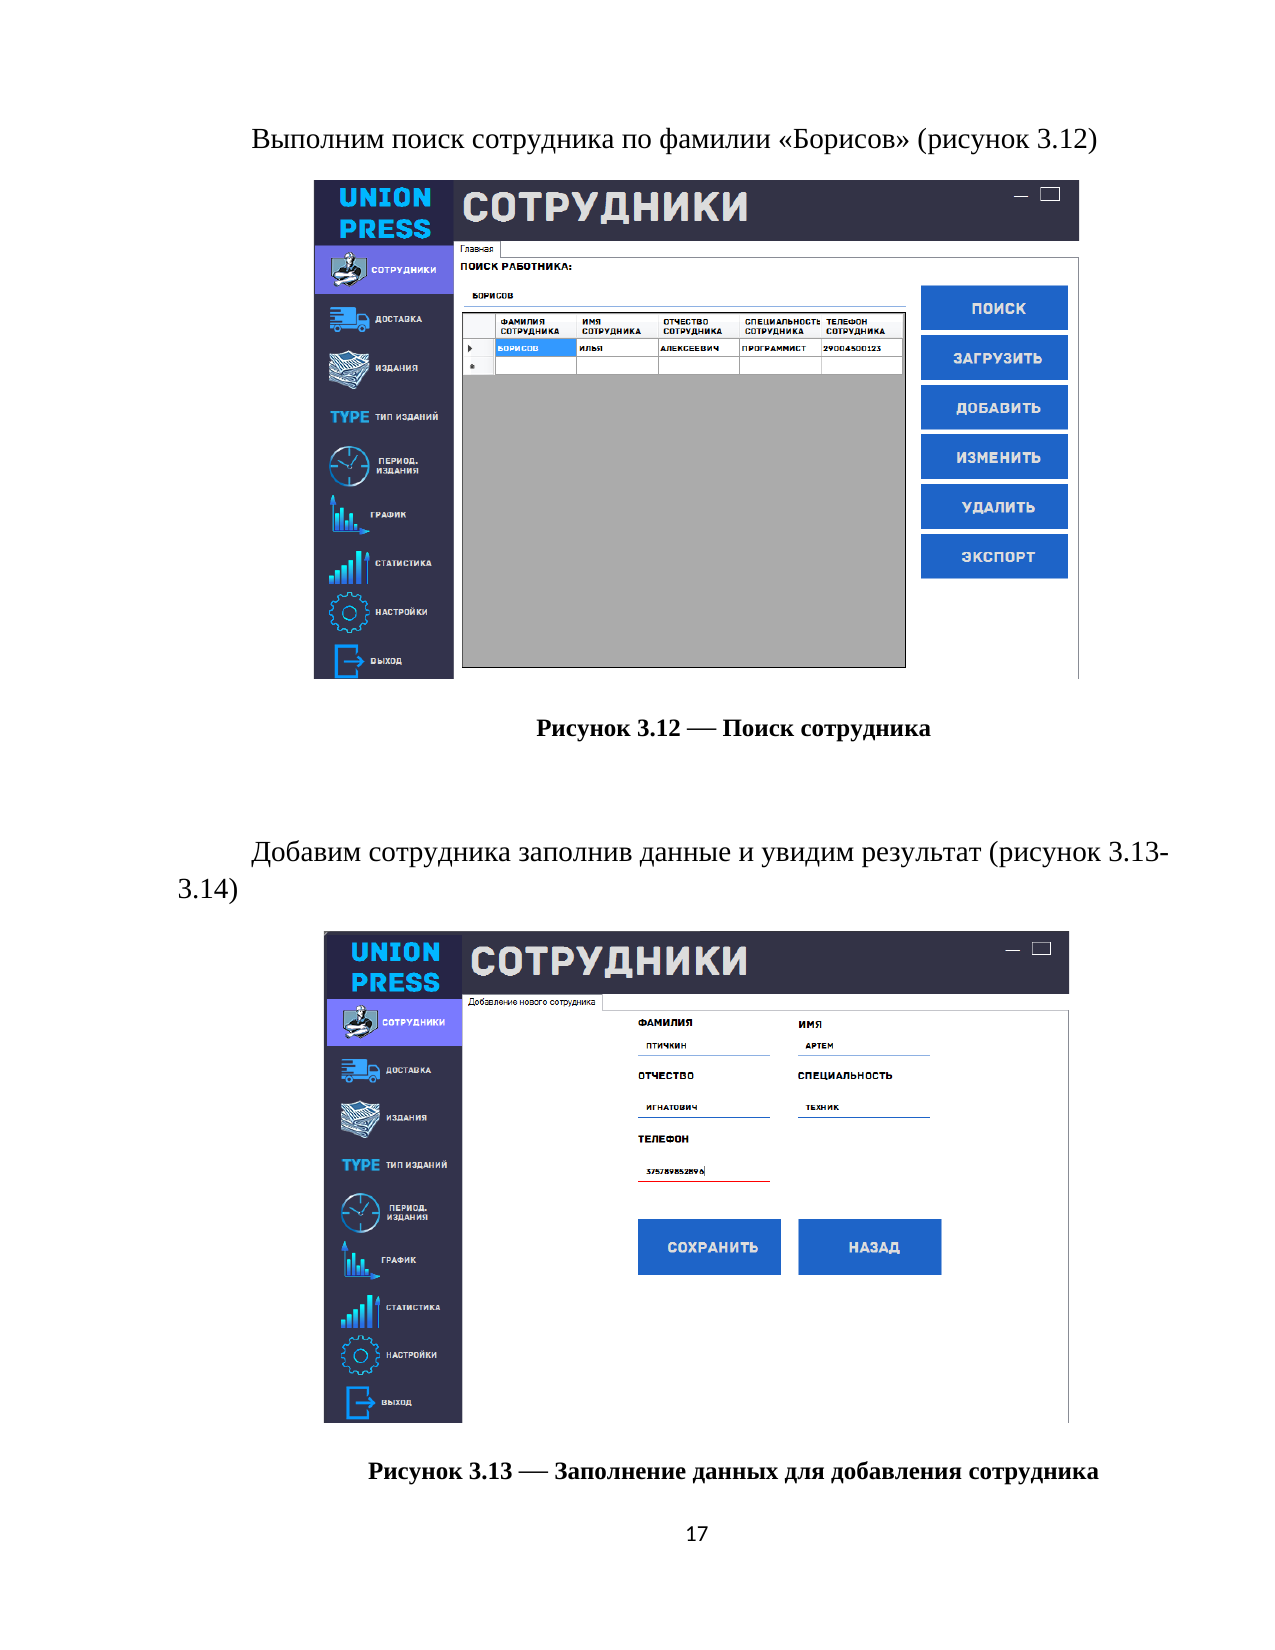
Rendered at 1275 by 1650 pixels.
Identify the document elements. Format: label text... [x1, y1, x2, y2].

picture [313, 180, 1080, 679]
text Добавим сотрудника заполнив данные и увидим результат (рисунок 3.13-3.14) [177, 831, 1216, 906]
picture [323, 931, 1070, 1423]
text Рисунок 3.12 — Поиск сотрудника [177, 706, 1216, 744]
text Рисунок 3.13 — Заполнение данных для добавления сотрудника [177, 1449, 1216, 1487]
text Выполним поиск сотрудника по фамилии «Борисов» (рисунок 3.12) [177, 118, 1216, 156]
